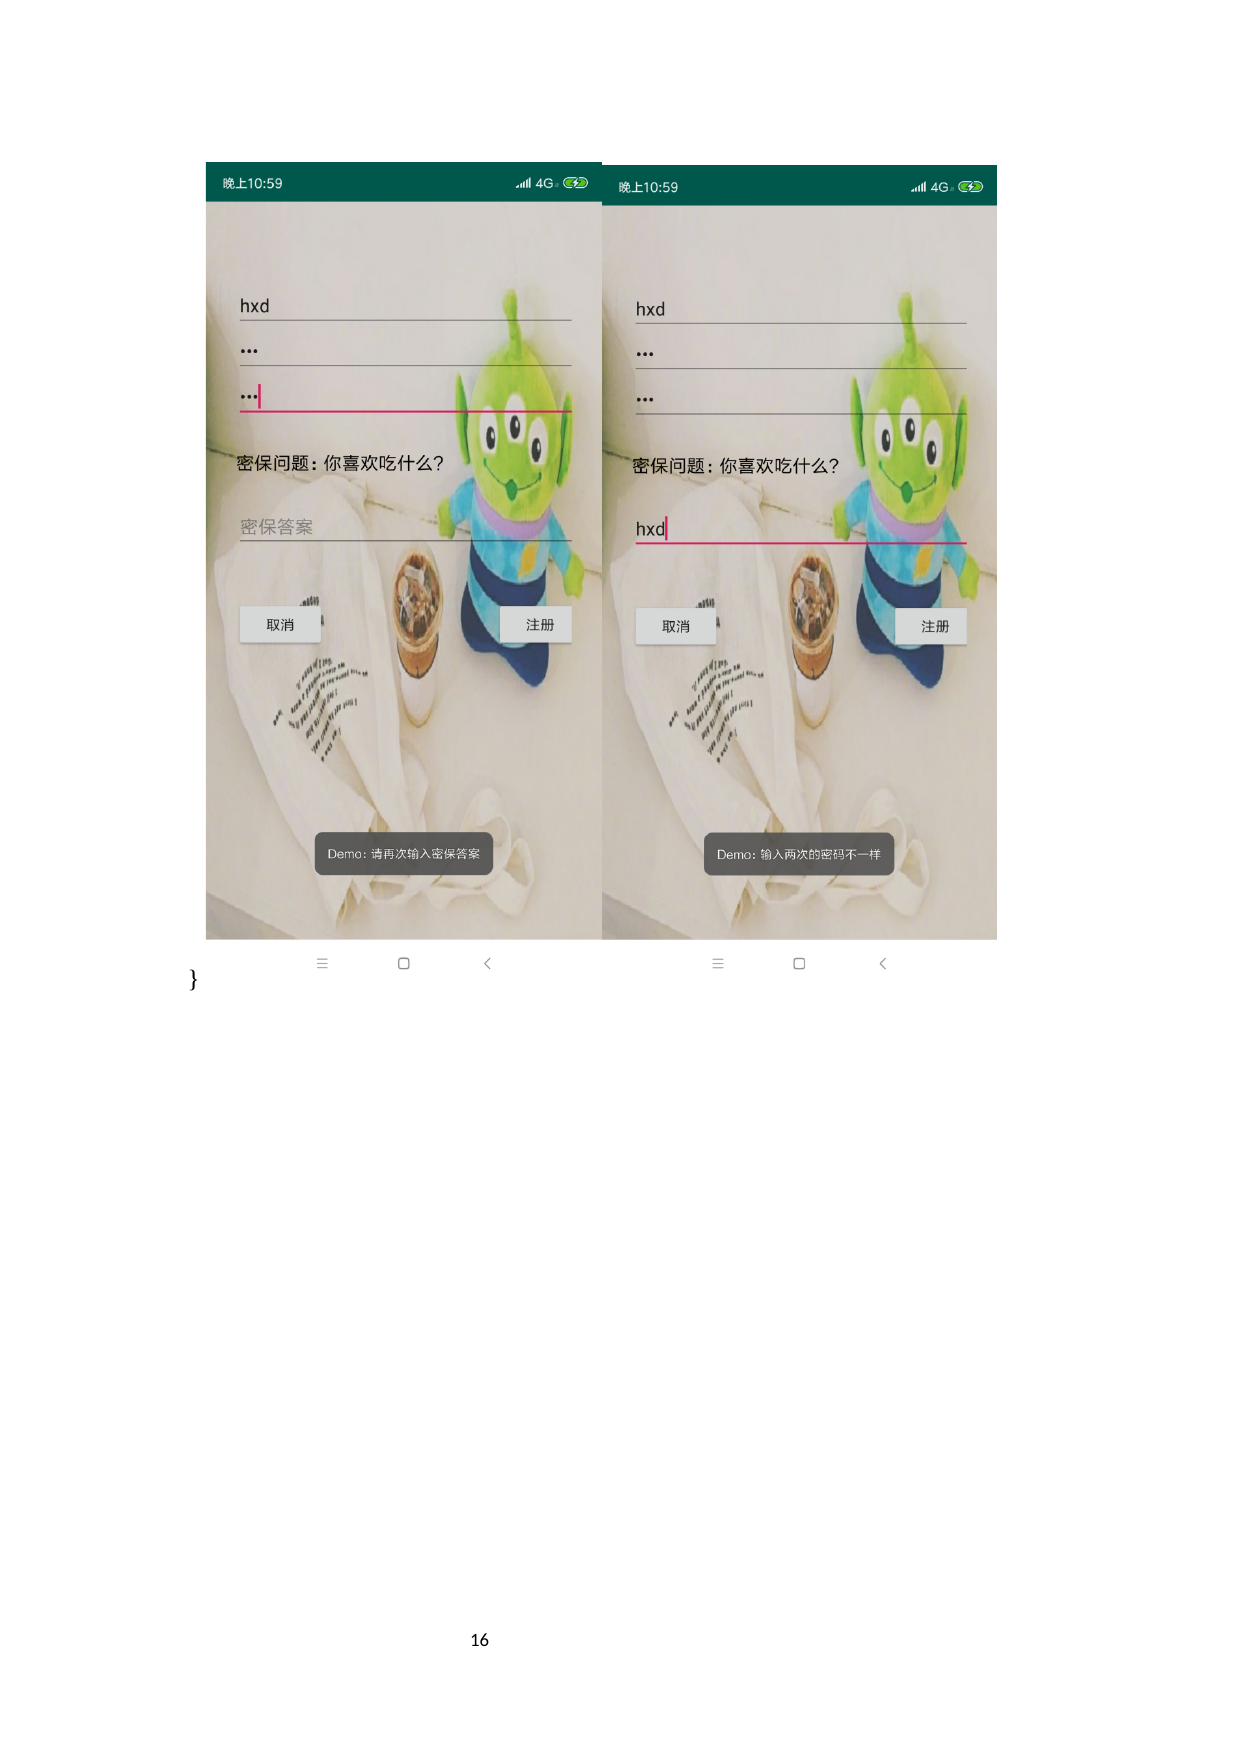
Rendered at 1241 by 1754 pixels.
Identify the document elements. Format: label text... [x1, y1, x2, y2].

picture [205, 162, 997, 987]
